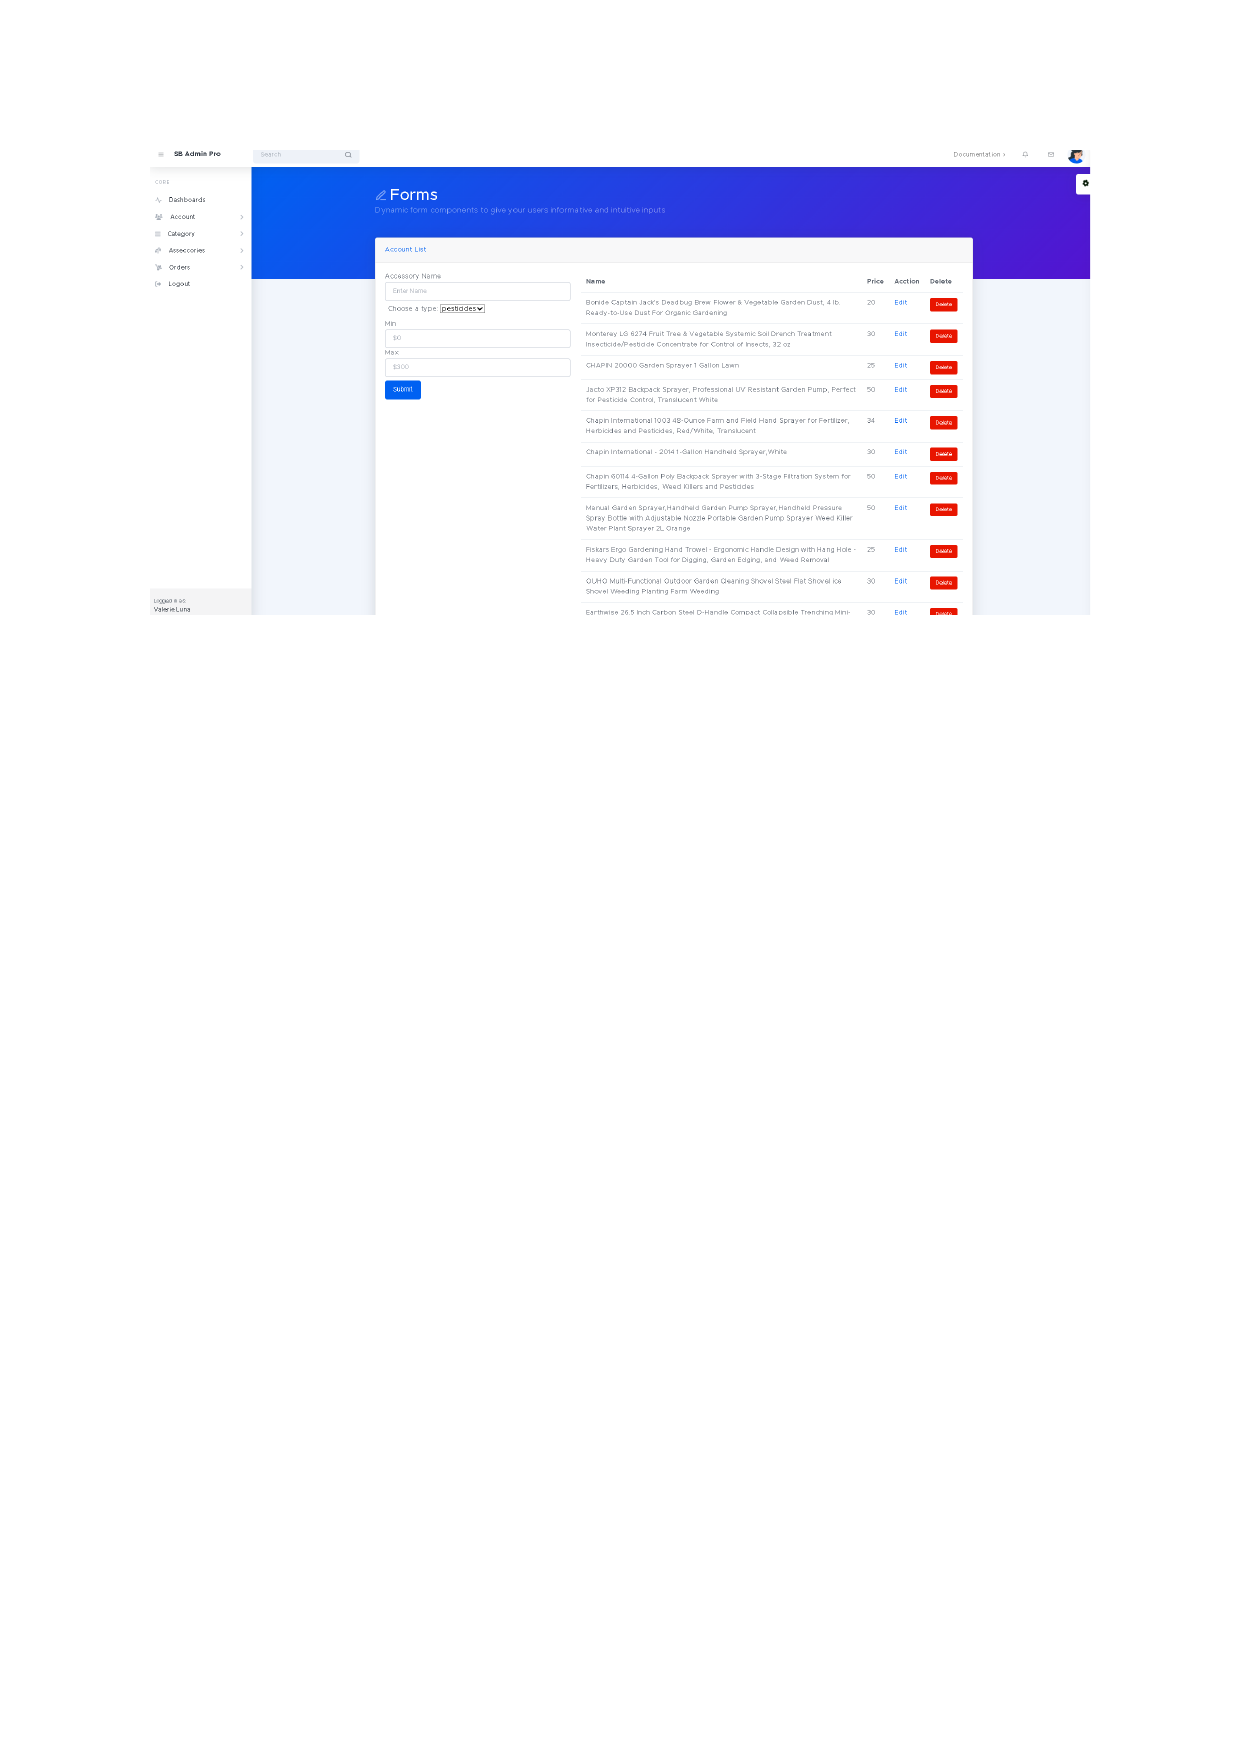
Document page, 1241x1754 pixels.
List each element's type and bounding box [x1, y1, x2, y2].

picture [150, 150, 1091, 615]
